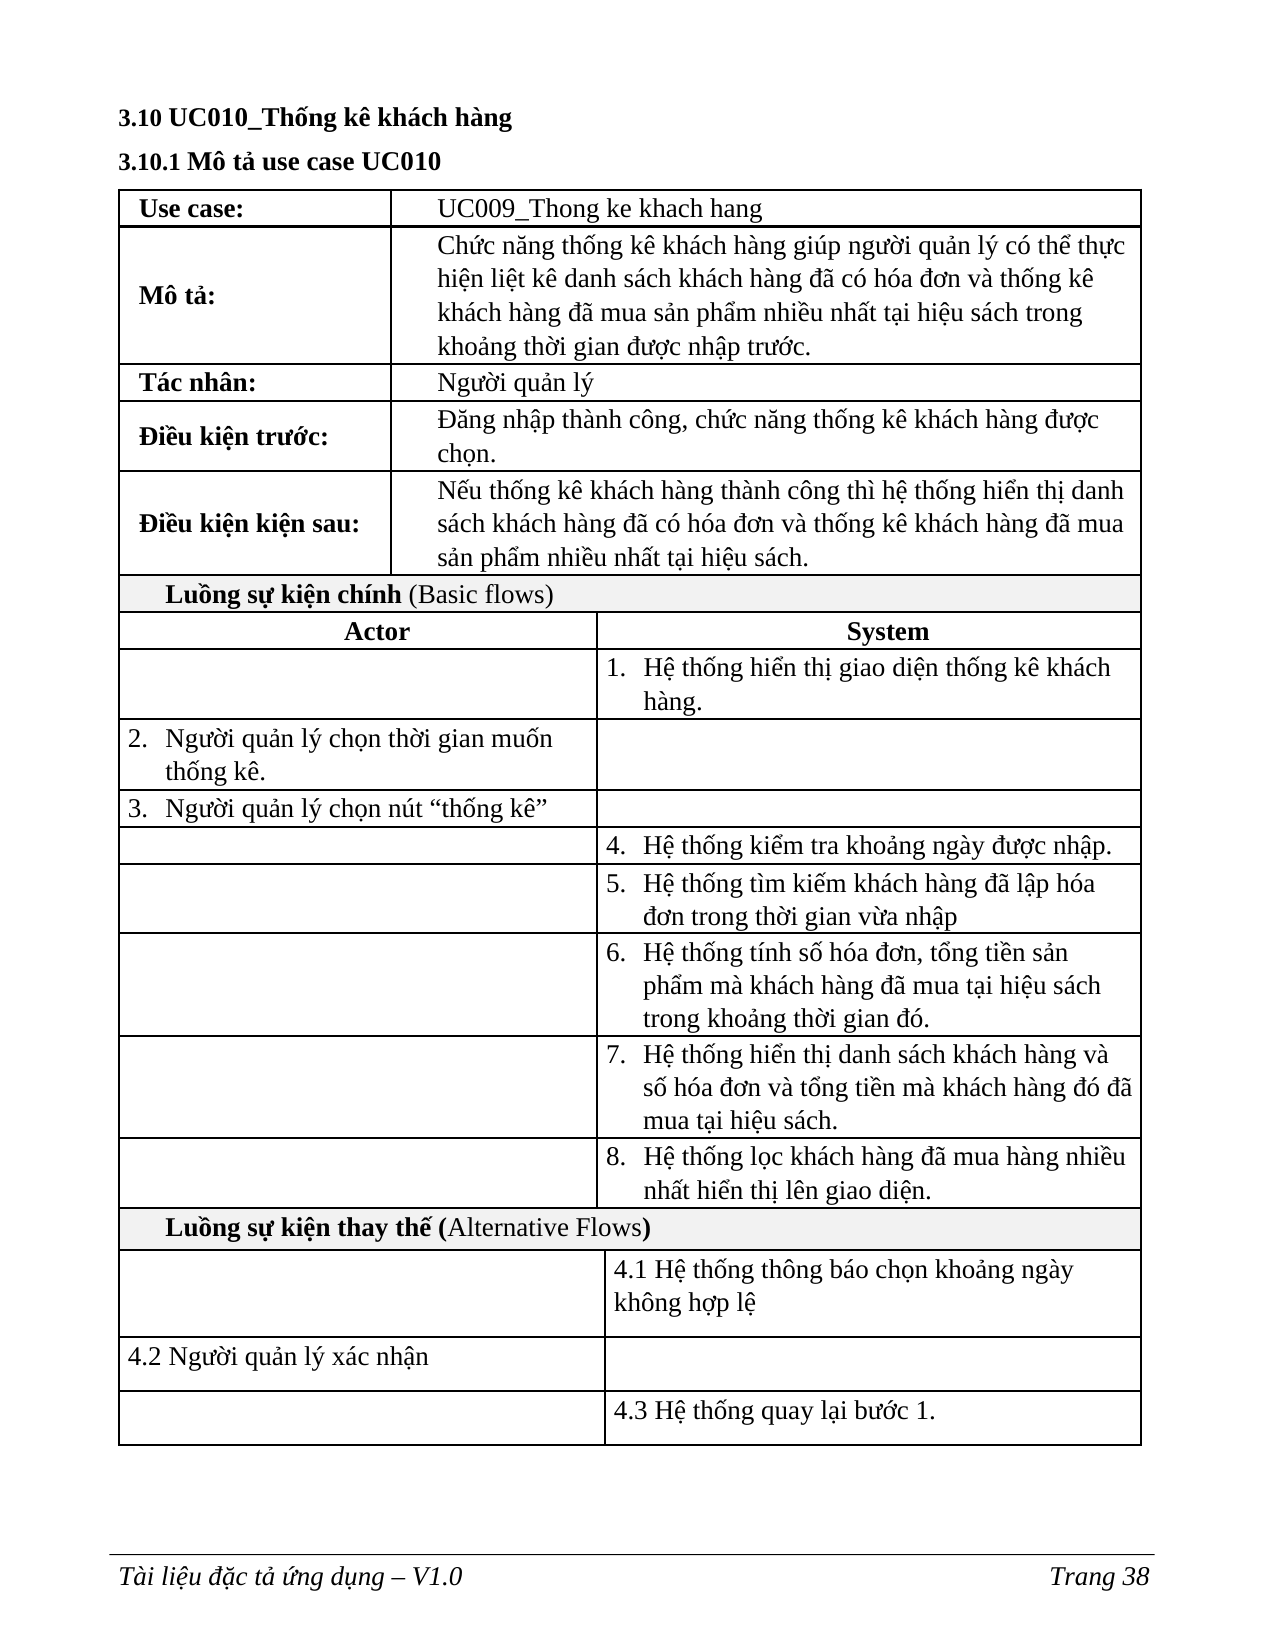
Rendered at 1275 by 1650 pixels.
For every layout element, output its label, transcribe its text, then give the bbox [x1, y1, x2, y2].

table_cell Hệ thống hiển thị giao diện thống kê khách hàng. [598, 650, 1140, 718]
table_header Use case: [120, 191, 390, 225]
table_cell [120, 828, 596, 863]
subtitle Mô tả use case UC010 [118, 145, 1186, 176]
table_cell [598, 720, 1140, 789]
table_cell [120, 1251, 604, 1336]
table_cell Hệ thống kiểm tra khoảng ngày được nhập. [598, 828, 1140, 863]
table_cell Điều kiện trước: [120, 402, 390, 470]
table_cell Hệ thống tìm kiếm khách hàng đã lập hóa đơn trong thời gian vừa nhập [598, 865, 1140, 932]
table_cell [120, 650, 596, 718]
table_cell [120, 934, 596, 1034]
table_cell Hệ thống lọc khách hàng đã mua hàng nhiều nhất hiển thị lên giao diện. [598, 1139, 1140, 1207]
table_cell [120, 1392, 604, 1444]
table_cell Hệ thống tính số hóa đơn, tổng tiền sản phẩm mà khách hàng đã mua tại hiệu sách trong khoảng thời gian đó. [598, 934, 1140, 1034]
table_cell 4.3 Hệ thống quay lại bước 1. [606, 1392, 1140, 1444]
table_header UC009_Thong ke khach hang [392, 191, 1140, 225]
table_cell Luồng sự kiện chính (Basic flows) [120, 576, 1140, 611]
subtitle UC010_Thống kê khách hàng [118, 101, 1186, 132]
table_cell Mô tả: [120, 228, 390, 363]
table_cell Nếu thống kê khách hàng thành công thì hệ thống hiển thị danh sách khách hàng đã có hóa đơn và thống kê khách hàng đã mua sản phẩm nhiều nhất tại hiệu sách. [392, 472, 1140, 574]
table_cell 4.2 Người quản lý xác nhận [120, 1338, 604, 1390]
table_cell Luồng sự kiện thay thế (Alternative Flows) [120, 1209, 1140, 1249]
table_cell [598, 791, 1140, 826]
table_cell Người quản lý chọn nút “thống kê” [120, 791, 596, 826]
table_cell System [598, 613, 1140, 648]
table_cell 4.1 Hệ thống thông báo chọn khoảng ngày không hợp lệ [606, 1251, 1140, 1336]
table_cell Người quản lý [392, 365, 1140, 400]
table_cell [120, 865, 596, 932]
table_cell Hệ thống hiển thị danh sách khách hàng và số hóa đơn và tổng tiền mà khách hàng đó đã mua tại hiệu sách. [598, 1037, 1140, 1137]
table_cell Đăng nhập thành công, chức năng thống kê khách hàng được chọn. [392, 402, 1140, 470]
table_cell Điều kiện kiện sau: [120, 472, 390, 574]
table_cell Tác nhân: [120, 365, 390, 400]
table_cell [120, 1037, 596, 1137]
table_cell Actor [120, 613, 596, 648]
table_cell [120, 1139, 596, 1207]
table_cell [606, 1338, 1140, 1390]
table_cell Người quản lý chọn thời gian muốn thống kê. [120, 720, 596, 789]
table_cell Chức năng thống kê khách hàng giúp người quản lý có thể thực hiện liệt kê danh sách khách hàng đã có hóa đơn và thống kê khách hàng đã mua sản phẩm nhiều nhất tại hiệu sách trong khoảng thời gian được nhập trước. [392, 228, 1140, 363]
